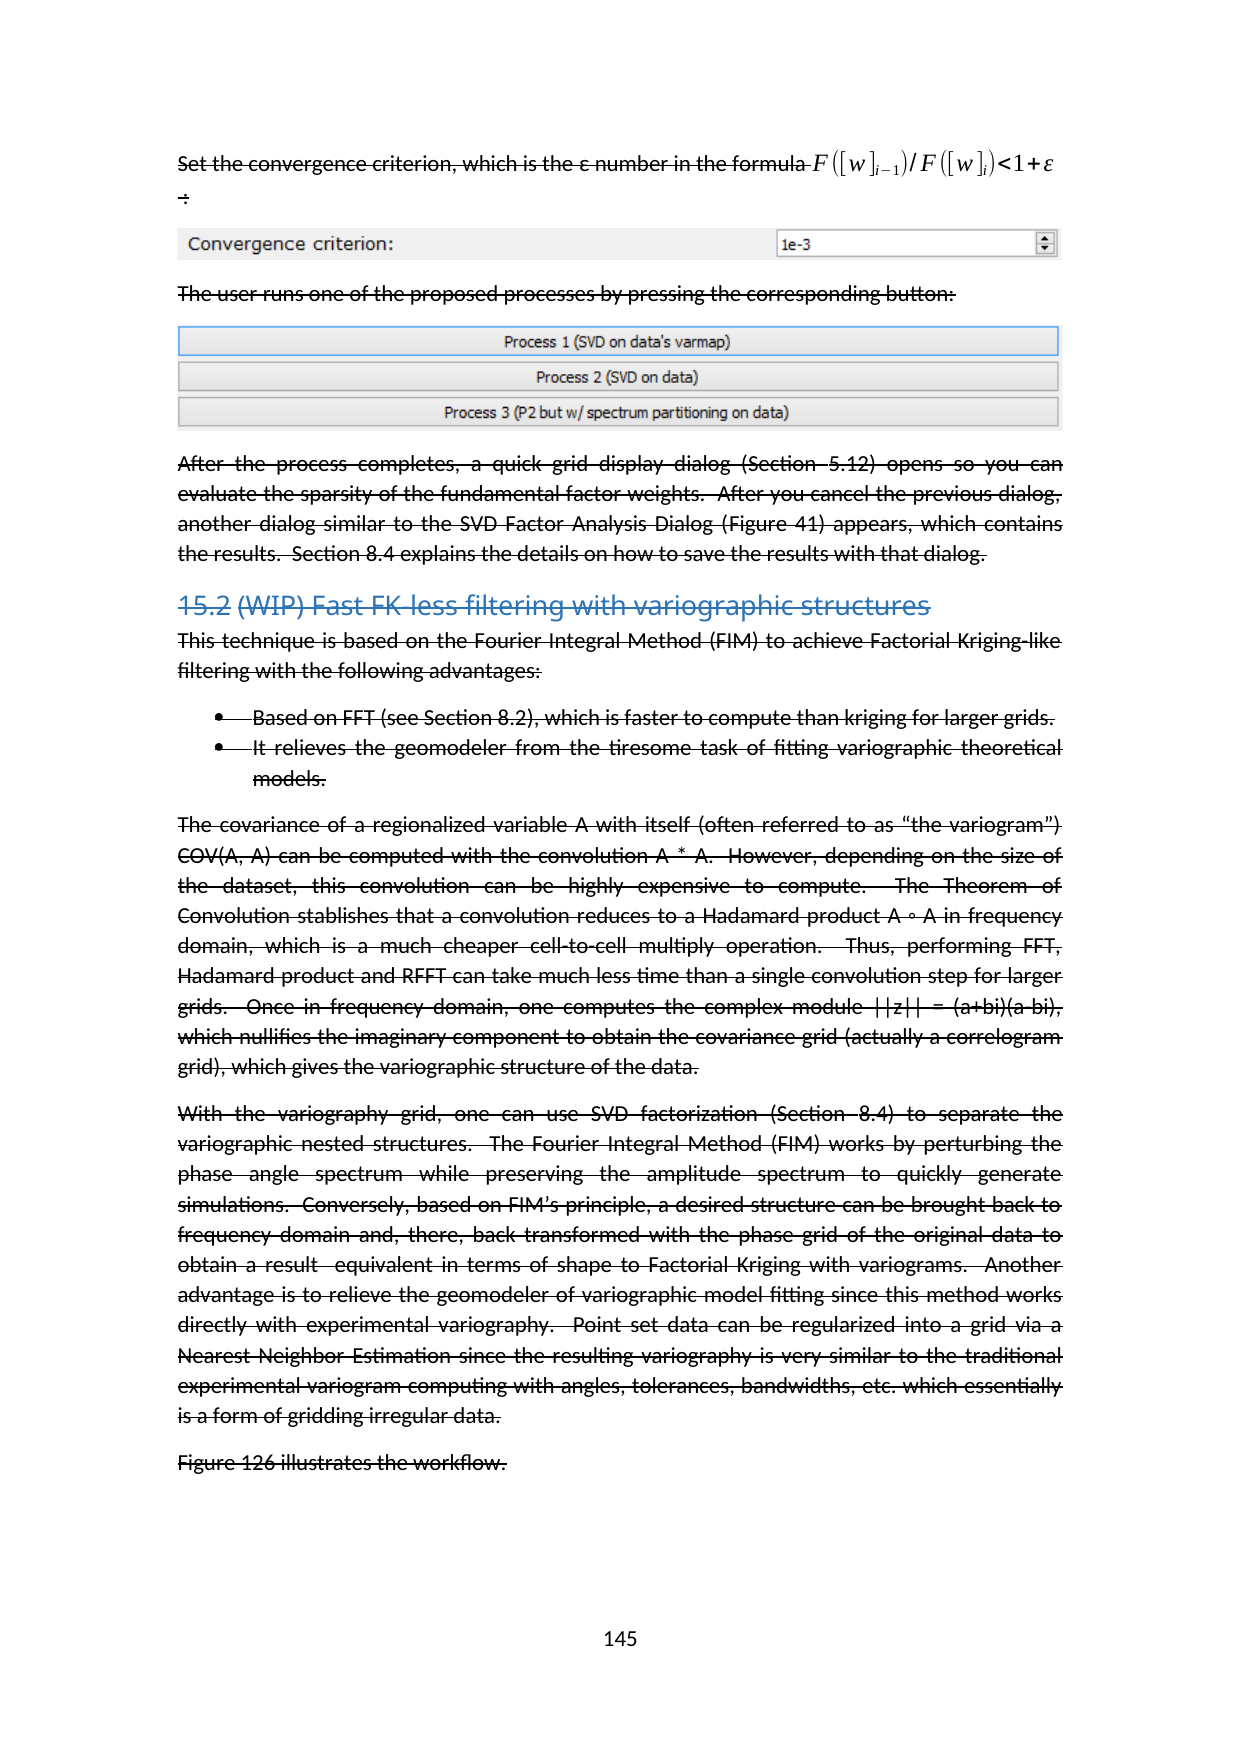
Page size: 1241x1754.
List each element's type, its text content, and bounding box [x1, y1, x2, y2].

list It relieves the geomodeler from the tiresome task of fitting variographic theoretical models. [215, 733, 1063, 749]
text Figure 126 illustrates the workflow. [177, 1448, 1063, 1476]
text The covariance of a regionalized variable A with itself (often referred to as “the variogram”) COV(A, A) can be computed with the convolution A * A. However, depending on the size of the dataset, this convolution can be highly expensive to compute. The Theorem of Convolution stablishes that a convolution reduces to a Hadamard product A ◦ A in frequency domain, which is a much cheaper cell-to-cell multiply operation. Thus, performing FFT, Hadamard product and RFFT can take much less time than a single convolution step for larger grids. Once in frequency domain, one computes the complex module ||z|| = (a+bi)(a-bi), which nullifies the imaginary component to obtain the covariance grid (actually a correlogram grid), which gives the variographic structure of the data. [177, 918, 1063, 977]
text The user runs one of the proposed processes by pressing the corresponding button: [177, 279, 1063, 307]
picture [177, 228, 1062, 260]
list Based on FFT (see Section 8.2), which is faster to compute than kriging for larger grids. [215, 703, 1063, 731]
subtitle (WIP) Fast FK-less filtering with variographic structures [177, 586, 1063, 623]
text After the process completes, a quick grid display dialog (Section 5.12) opens so you can evaluate the sparsity of the fundamental factor weights. After you cancel the previous dialog, another dialog similar to the SVD Factor Analysis Dialog (Figure 41) appears, which contains the results. Section 8.4 explains the details on how to save the results with that dialog. [177, 526, 1063, 568]
text The covariance of a regionalized variable A with itself (often referred to as “the variogram”) COV(A, A) can be computed with the convolution A * A. However, depending on the size of the dataset, this convolution can be highly expensive to compute. The Theorem of Convolution stablishes that a convolution reduces to a Hadamard product A ◦ A in frequency domain, which is a much cheaper cell-to-cell multiply operation. Thus, performing FFT, Hadamard product and RFFT can take much less time than a single convolution step for larger grids. Once in frequency domain, one computes the complex module ||z|| = (a+bi)(a-bi), which nullifies the imaginary component to obtain the covariance grid (actually a correlogram grid), which gives the variographic structure of the data. [177, 857, 1063, 917]
picture [177, 325, 1063, 431]
list It relieves the geomodeler from the tiresome task of fitting variographic theoretical models. [215, 750, 1063, 792]
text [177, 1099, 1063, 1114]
text This technique is based on the Fourier Integral Method (FIM) to achieve Factorial Kriging-like filtering with the following advantages: [177, 626, 1063, 684]
text Set the convergence criterion, which is the ε number in the formula : [177, 148, 1063, 210]
text After the process completes, a quick grid display dialog (Section 5.12) opens so you can evaluate the sparsity of the fundamental factor weights. After you cancel the previous dialog, another dialog similar to the SVD Factor Analysis Dialog (Figure 41) appears, which contains the results. Section 8.4 explains the details on how to save the results with that dialog. [177, 465, 1063, 525]
